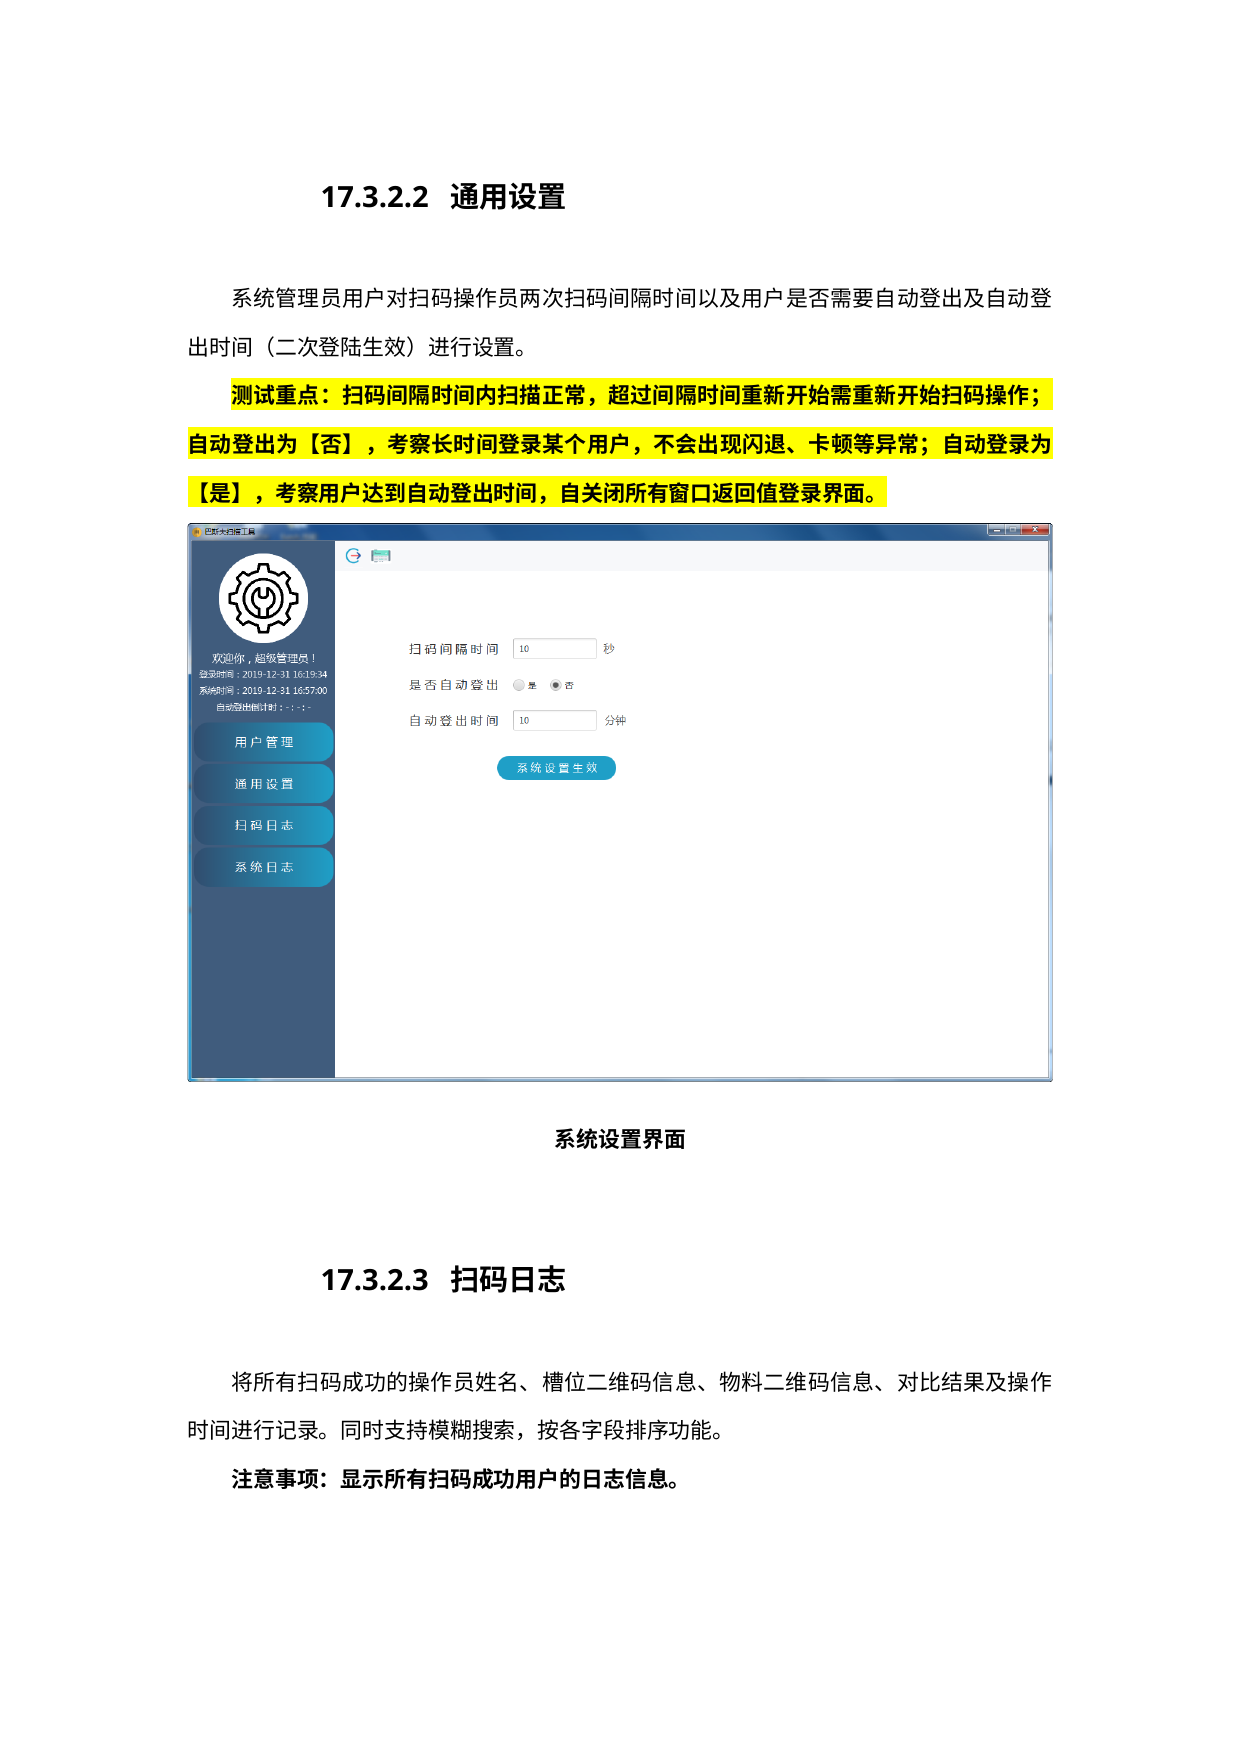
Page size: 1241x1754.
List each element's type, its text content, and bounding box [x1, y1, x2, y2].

subtitle 通用设置 [320, 162, 1053, 227]
picture [187, 523, 1053, 1082]
text 系统设置界面 [187, 1122, 1053, 1154]
text 注意事项：显示所有扫码成功用户的日志信息。 [187, 1461, 1053, 1494]
text 测试重点：扫码间隔时间内扫描正常，超过间隔时间重新开始需重新开始扫码操作；自动登出为【否】，考察长时间登录某个用户，不会出现闪退、卡顿等异常；自动登录为【是】，考察用户达到自动登出时间，自关闭所有窗口返回值登录界面。 [187, 378, 1053, 508]
subtitle 扫码日志 [320, 1245, 1053, 1310]
text 将所有扫码成功的操作员姓名、槽位二维码信息、物料二维码信息、对比结果及操作时间进行记录。同时支持模糊搜索，按各字段排序功能。 [187, 1364, 1053, 1446]
text 系统管理员用户对扫码操作员两次扫码间隔时间以及用户是否需要自动登出及自动登出时间（二次登陆生效）进行设置。 [187, 281, 1053, 362]
